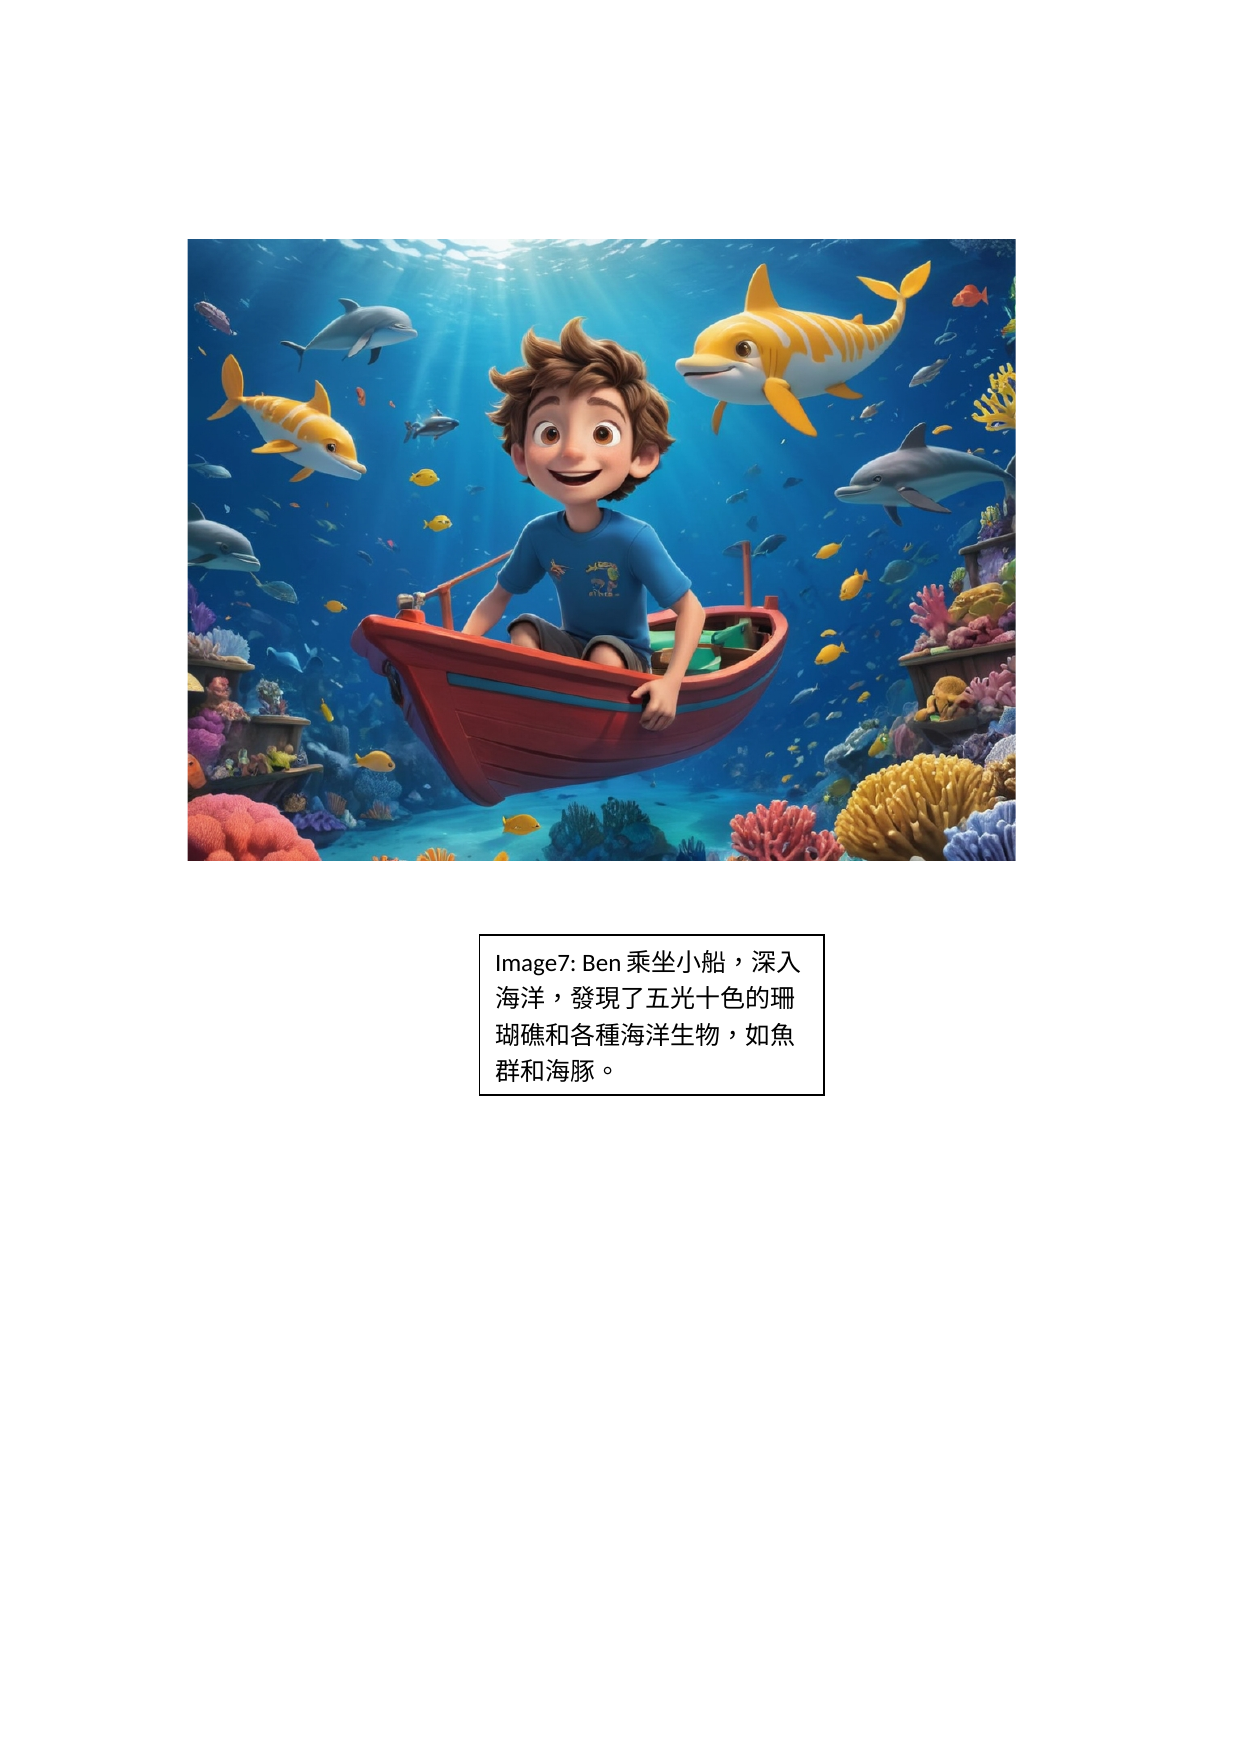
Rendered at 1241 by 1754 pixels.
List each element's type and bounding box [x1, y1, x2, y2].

picture [187, 239, 1016, 861]
